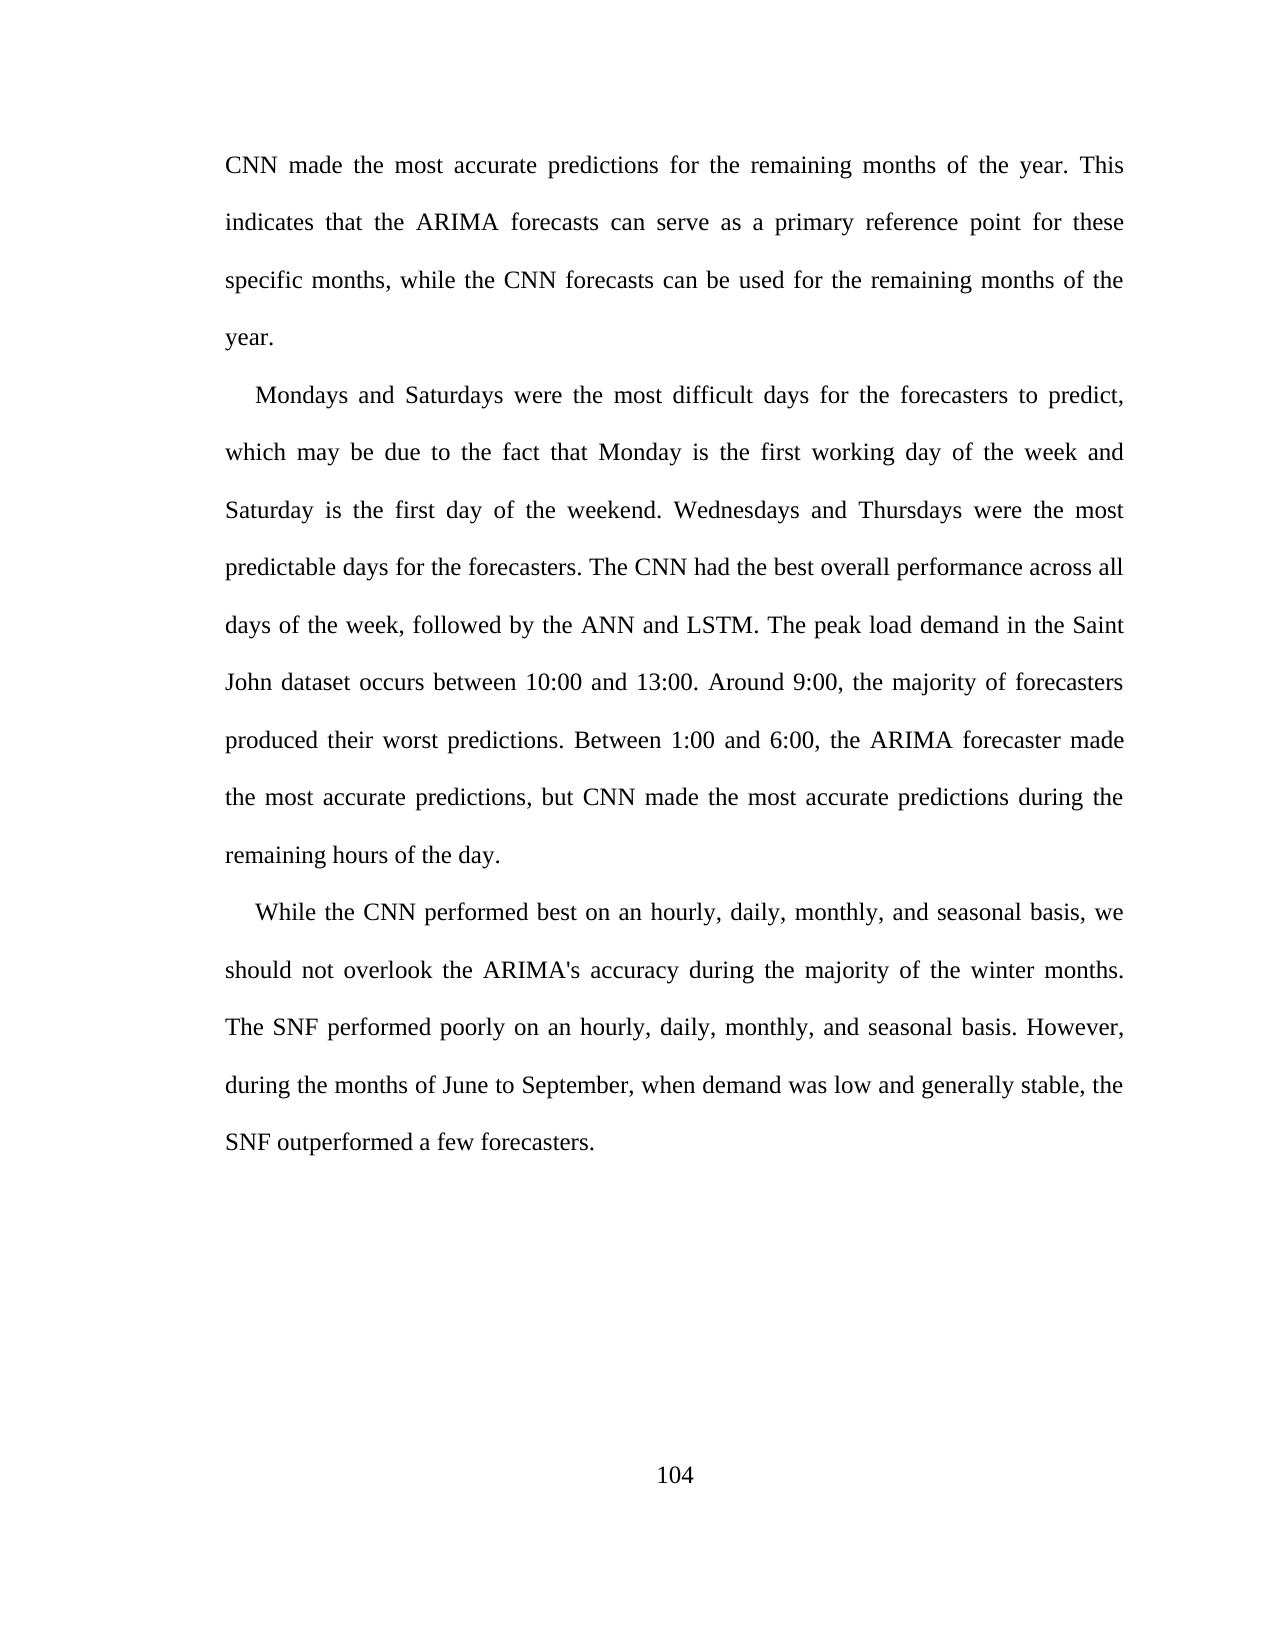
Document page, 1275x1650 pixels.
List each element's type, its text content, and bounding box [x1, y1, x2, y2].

text Mondays and Saturdays were the most difficult days for the forecasters to predict, which may be due to the fact that Monday is the first working day of the week and Saturday is the first day of the weekend. Wednesdays and Thursdays were the most predictable days for the forecasters. The CNN had the best overall performance across all days of the week, followed by the ANN and LSTM. The peak load demand in the Saint John dataset occurs between 10:00 and 13:00. Around 9:00, the majority of forecasters produced their worst predictions. Between 1:00 and 6:00, the ARIMA forecaster made the most accurate predictions, but CNN made the most accurate predictions during the remaining hours of the day. [225, 380, 1125, 869]
text While the CNN performed best on an hourly, daily, monthly, and seasonal basis, we should not overlook the ARIMA's accuracy during the majority of the winter months. The SNF performed poorly on an hourly, daily, monthly, and seasonal basis. However, during the months of June to September, when demand was low and generally stable, the SNF outperformed a few forecasters. [225, 897, 1125, 1156]
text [225, 150, 1125, 351]
